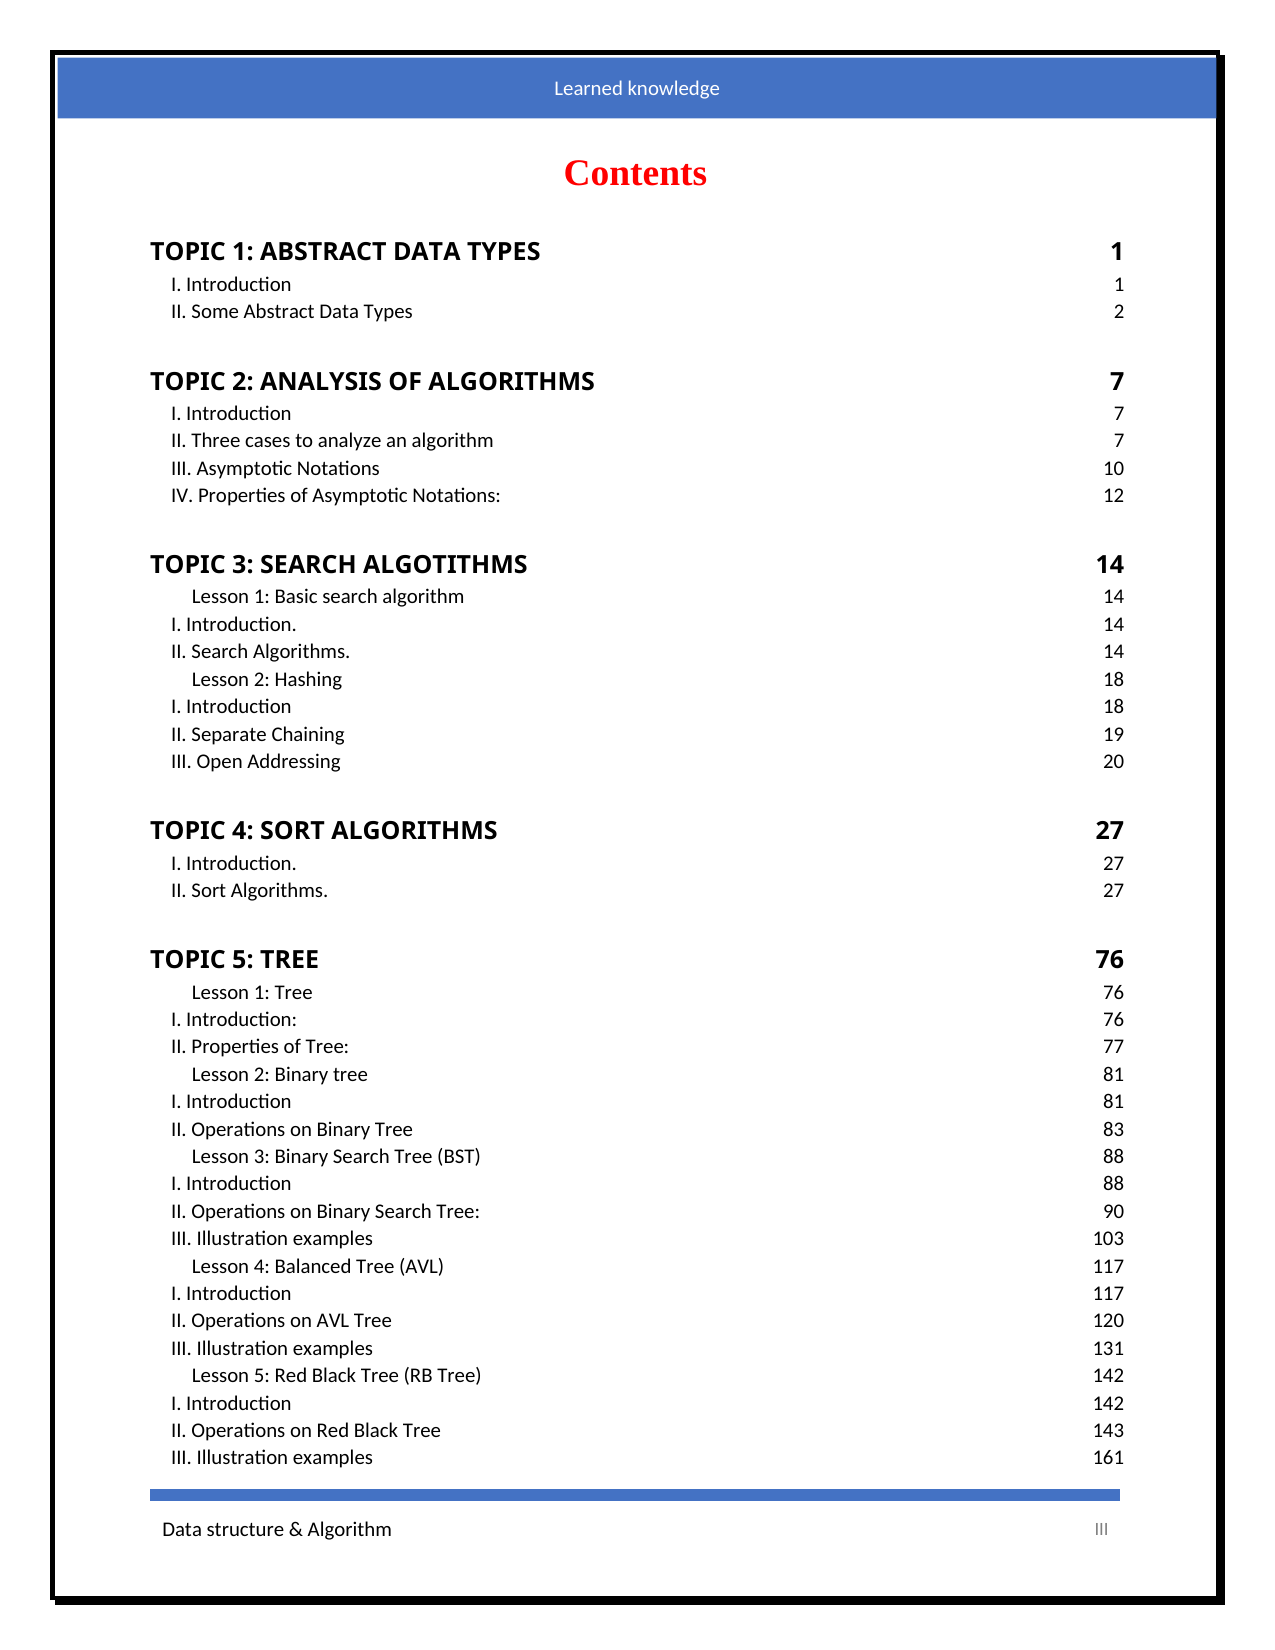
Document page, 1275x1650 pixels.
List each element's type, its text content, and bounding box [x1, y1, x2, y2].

text III. Illustration examples 131 [171, 1335, 1120, 1360]
text I. Introduction. 27 [171, 850, 1120, 875]
text III. Illustration examples 161 [171, 1444, 1120, 1470]
text I. Introduction 81 [171, 1088, 1120, 1114]
text Topic 4: Sort Algorithms 27 [150, 813, 1120, 847]
text II. Sort Algorithms. 27 [171, 877, 1120, 903]
text Lesson 3: Binary Search Tree (BST) 88 [192, 1143, 1120, 1169]
text II. Operations on Red Black Tree 143 [171, 1417, 1120, 1443]
text Topic 3: Search Algotithms 14 [150, 547, 1120, 581]
text II. Three cases to analyze an algorithm 7 [171, 427, 1120, 453]
text II. Operations on AVL Tree 120 [171, 1308, 1120, 1333]
text II. Properties of Tree: 77 [171, 1034, 1120, 1059]
text III. Open Addressing 20 [171, 748, 1120, 773]
text I. Introduction: 76 [171, 1006, 1120, 1032]
text I. Introduction 1 [171, 271, 1120, 296]
text Topic 2: Analysis of Algorithms 7 [150, 363, 1120, 397]
text Lesson 4: Balanced Tree (AVL) 117 [192, 1253, 1120, 1278]
text III. Asymptotic Notations 10 [171, 455, 1120, 480]
text Lesson 1: Tree 76 [192, 979, 1120, 1004]
text Lesson 1: Basic search algorithm 14 [192, 584, 1120, 609]
text Lesson 2: Hashing 18 [192, 666, 1120, 691]
text Lesson 5: Red Black Tree (RB Tree) 142 [192, 1362, 1120, 1388]
text II. Operations on Binary Tree 83 [171, 1116, 1120, 1141]
text II. Separate Chaining 19 [171, 721, 1120, 746]
text II. Some Abstract Data Types 2 [171, 298, 1120, 324]
text I. Introduction 117 [171, 1280, 1120, 1306]
text I. Introduction 88 [171, 1171, 1120, 1196]
text Topic 1: Abstract Data Types 1 [150, 234, 1120, 268]
text Contents [150, 150, 1120, 193]
text Topic 5: Tree 76 [150, 942, 1120, 976]
text II. Operations on Binary Search Tree: 90 [171, 1198, 1120, 1223]
text I. Introduction. 14 [171, 611, 1120, 637]
text I. Introduction 142 [171, 1390, 1120, 1415]
text II. Search Algorithms. 14 [171, 638, 1120, 664]
text I. Introduction 7 [171, 400, 1120, 425]
text IV. Properties of Asymptotic Notations: 12 [171, 482, 1120, 507]
text III. Illustration examples 103 [171, 1225, 1120, 1251]
text Lesson 2: Binary tree 81 [192, 1061, 1120, 1086]
text I. Introduction 18 [171, 693, 1120, 719]
